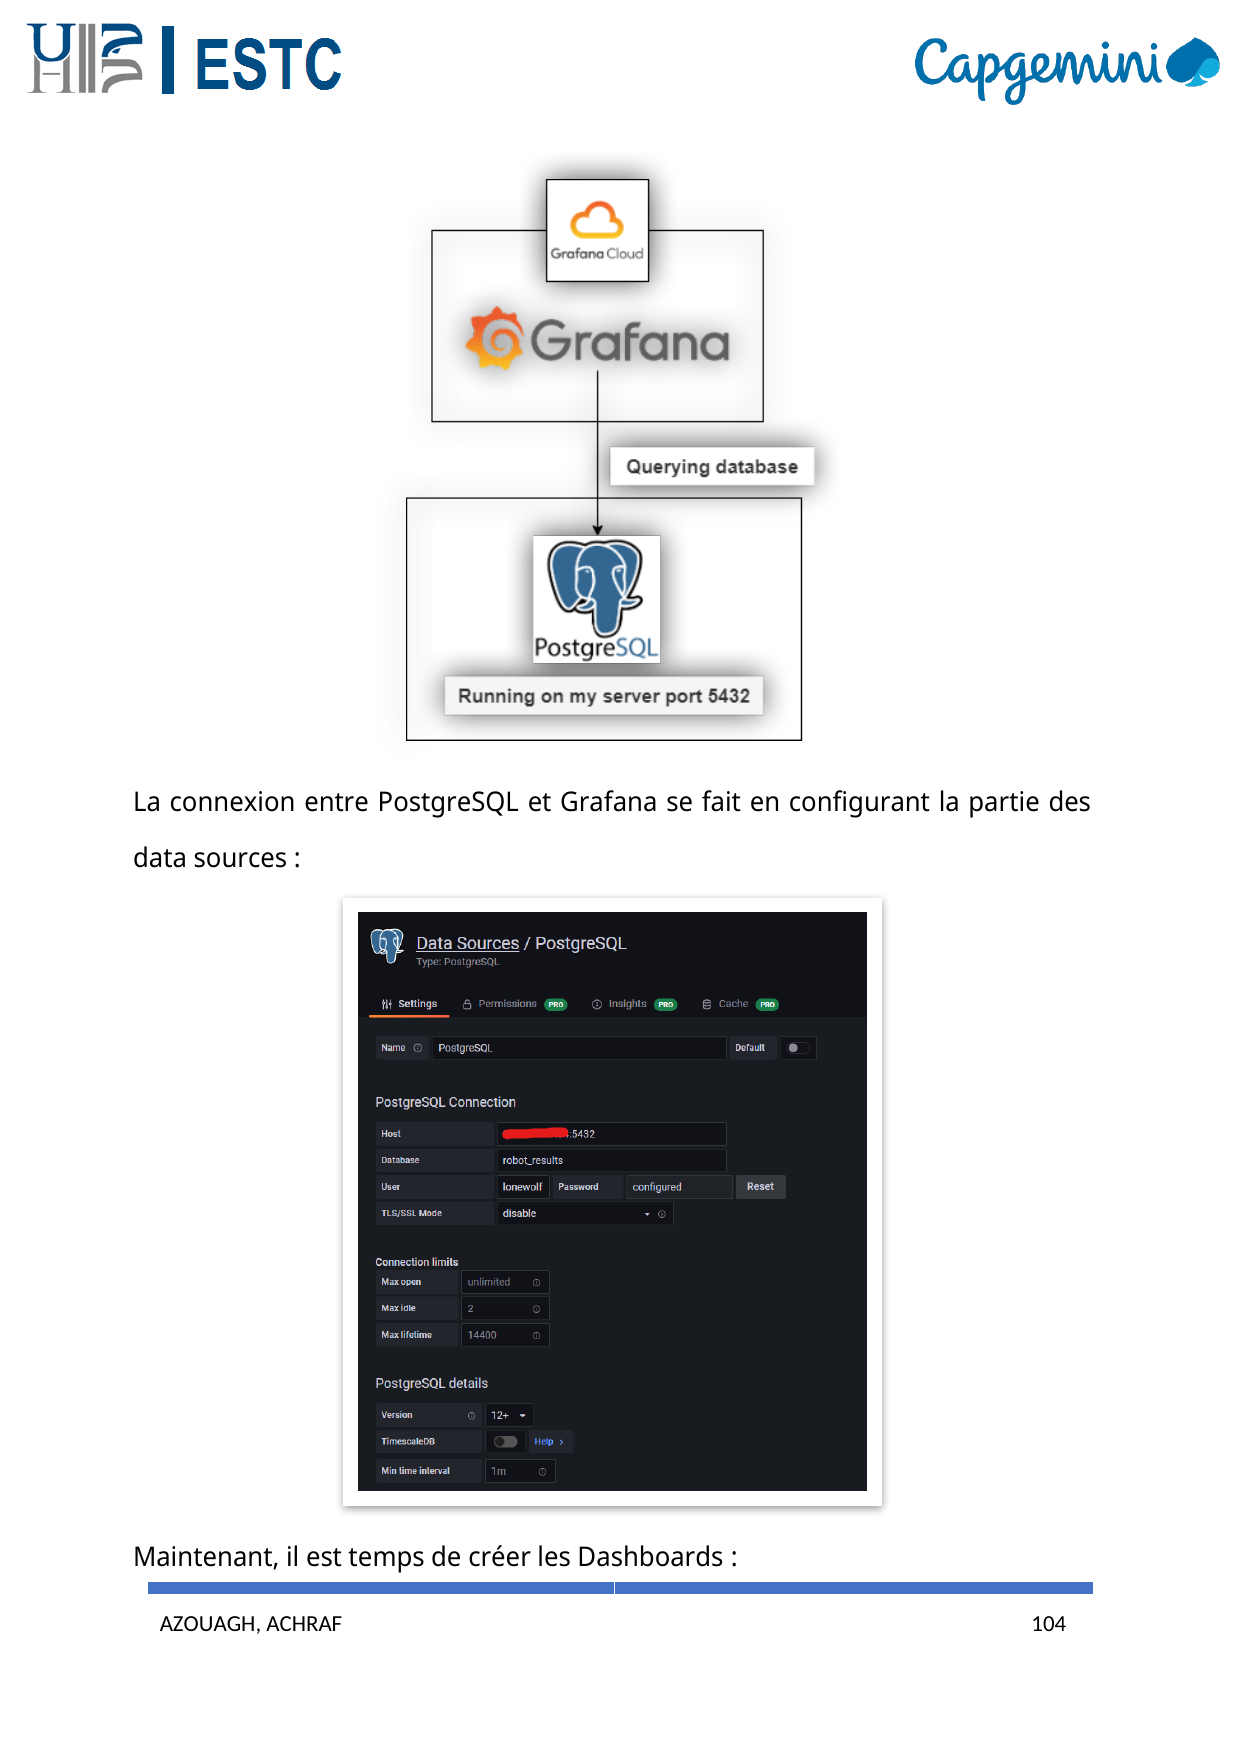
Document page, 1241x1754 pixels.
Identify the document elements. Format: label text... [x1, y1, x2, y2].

text La connexion entre PostgreSQL et Grafana se fait en configurant la partie des data sources : [133, 783, 1093, 875]
text Maintenant, il est temps de créer les Dashboards : [133, 1537, 1093, 1574]
picture [21, 16, 351, 112]
picture [406, 179, 815, 741]
picture [915, 37, 1221, 105]
picture [358, 912, 867, 1491]
